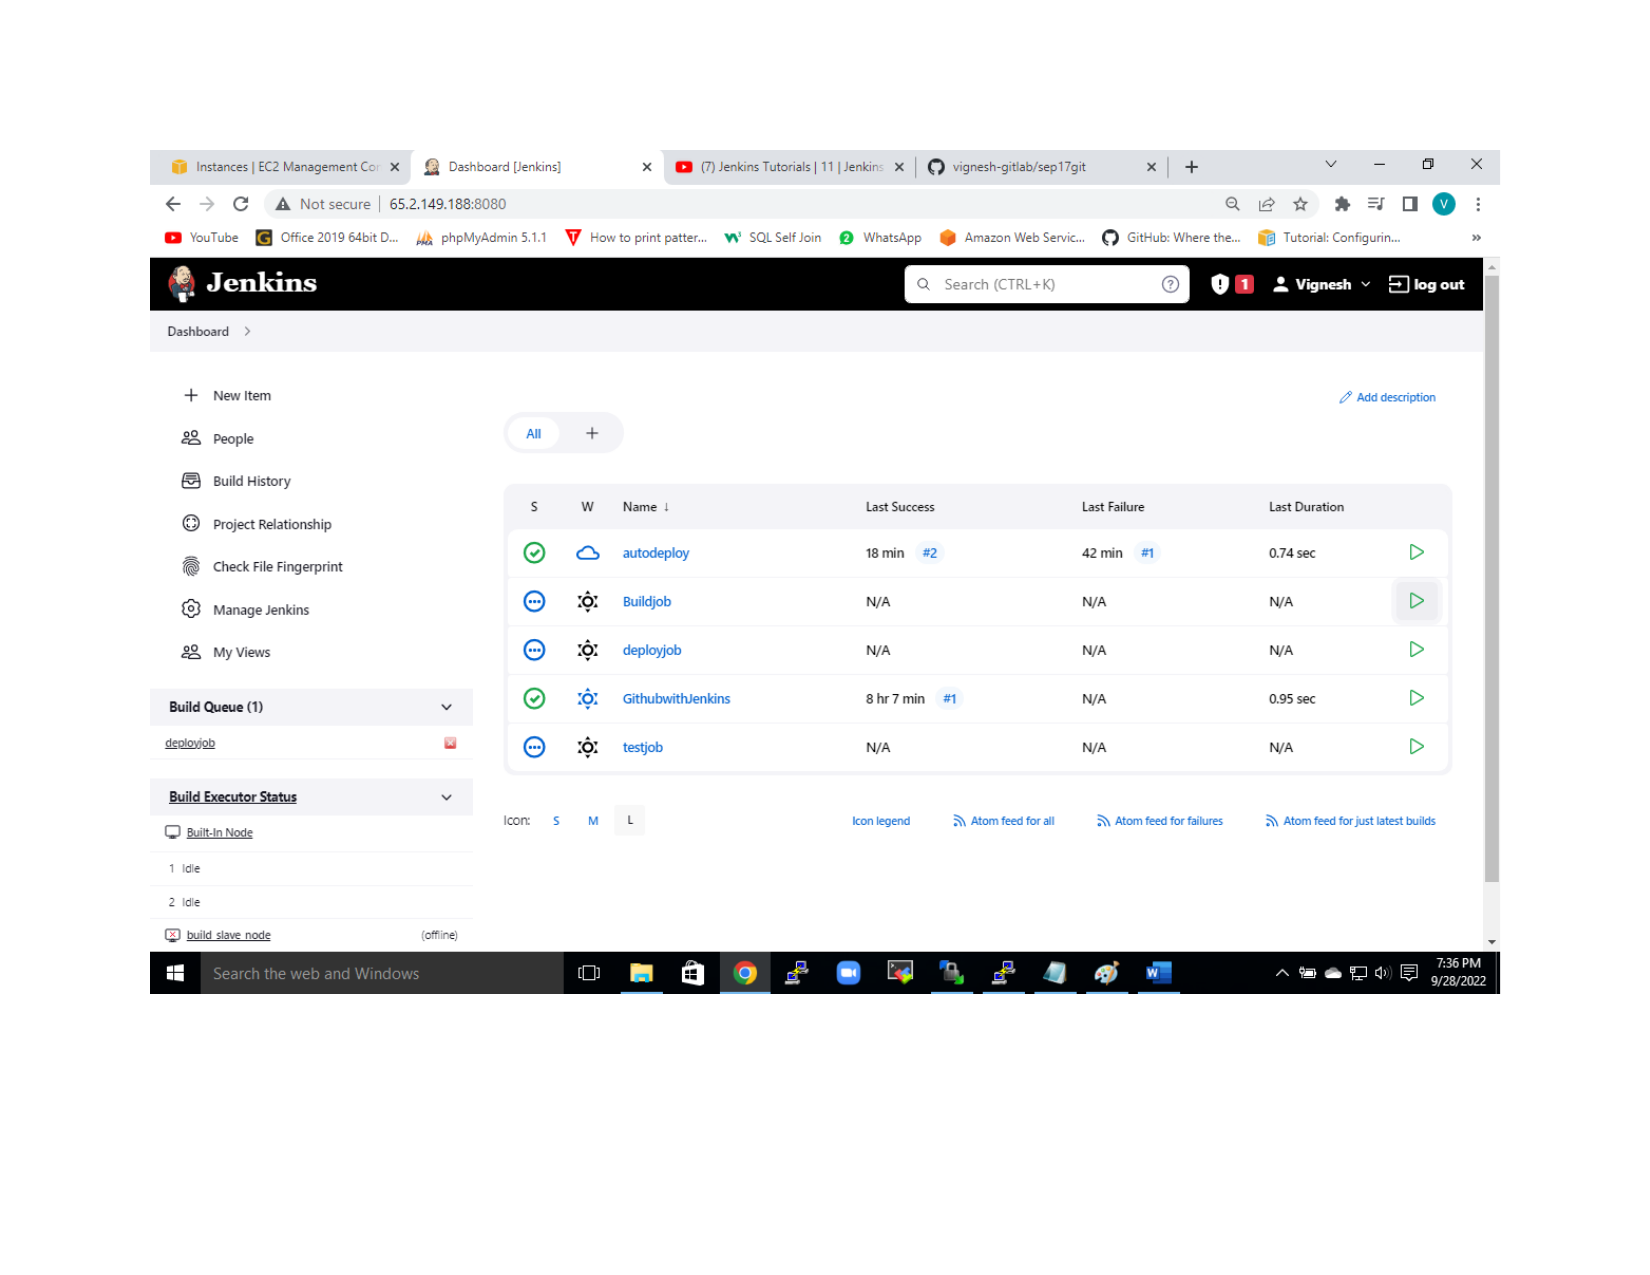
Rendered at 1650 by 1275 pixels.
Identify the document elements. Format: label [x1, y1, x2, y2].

picture [150, 150, 1500, 994]
